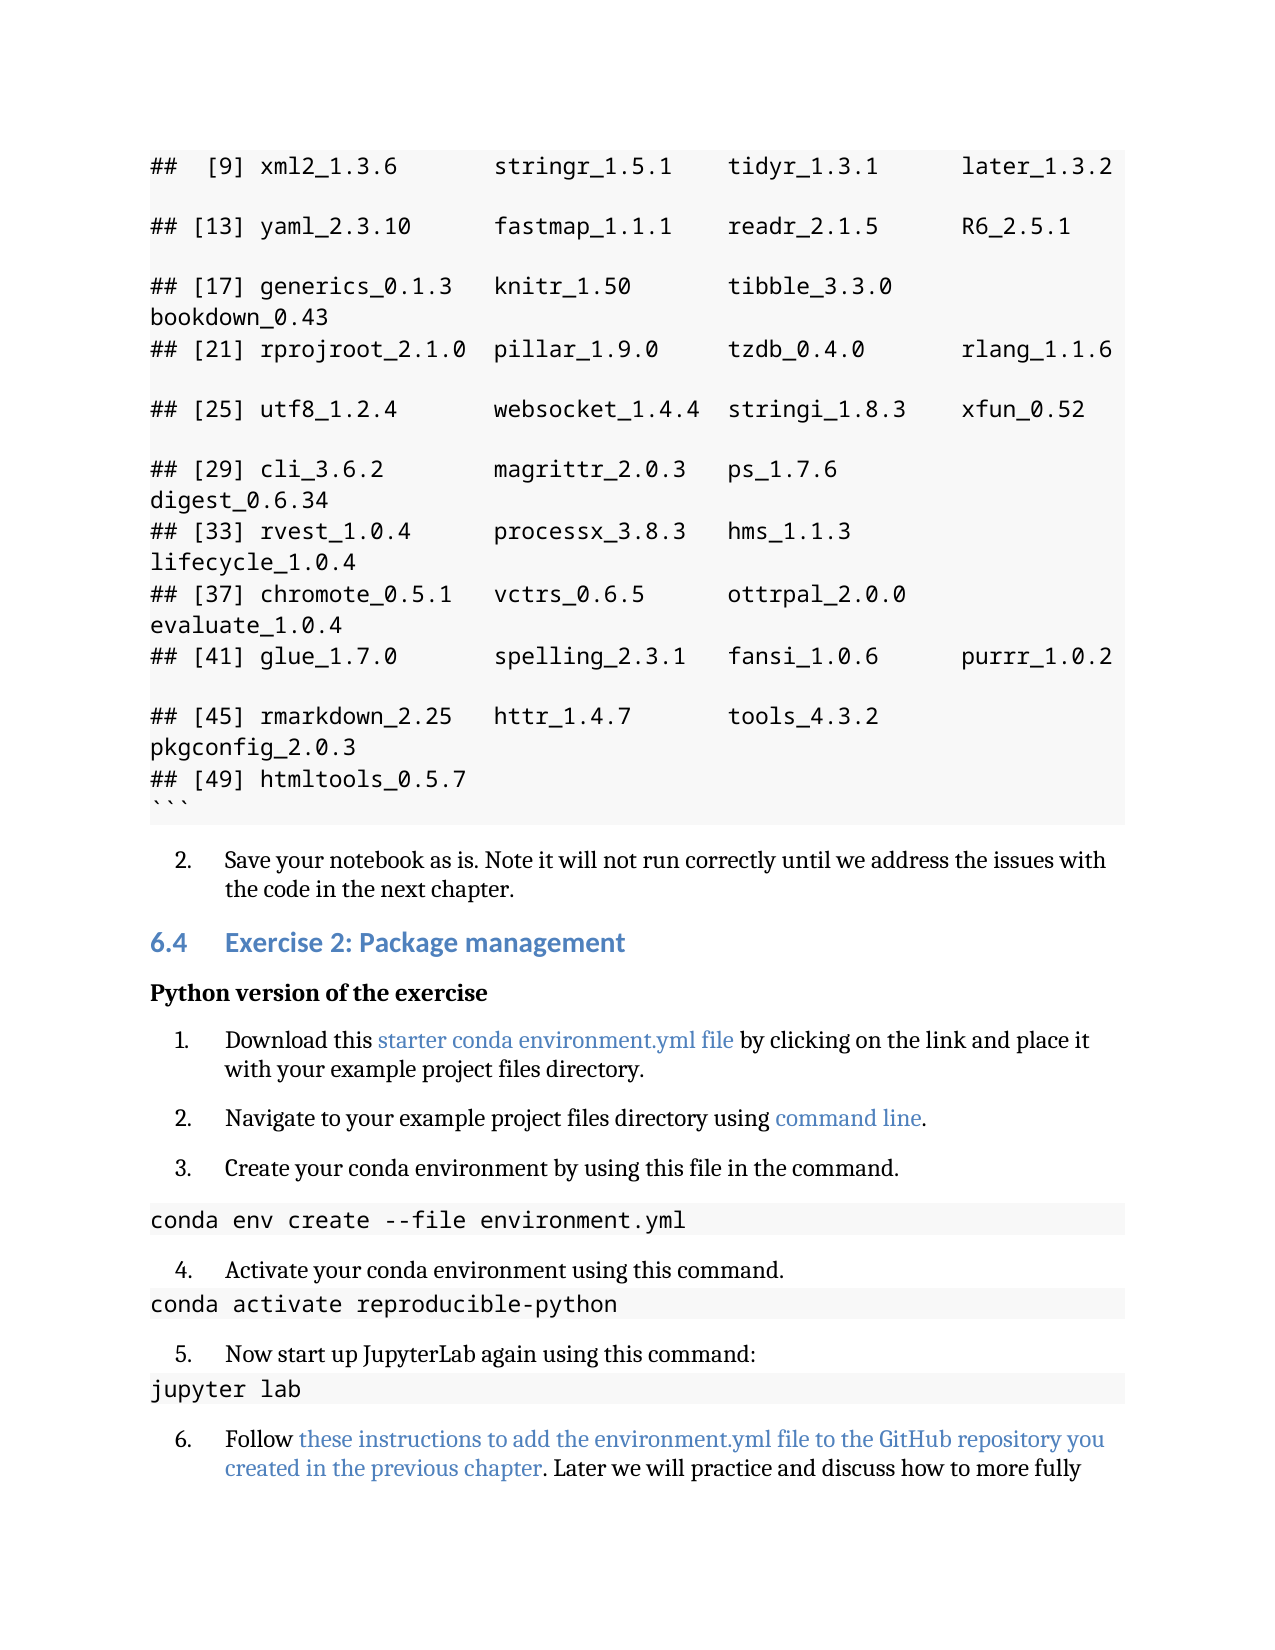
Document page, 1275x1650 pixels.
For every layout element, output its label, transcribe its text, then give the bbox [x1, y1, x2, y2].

list Save your notebook as is. Note it will not run correctly until we address the issues with the code in the next chapter. [175, 846, 1125, 903]
list Now start up JupyterLab again using this command: [175, 1340, 1125, 1369]
list Activate your conda environment using this command. [175, 1256, 1125, 1284]
list Navigate to your example project files directory using command line. [175, 1104, 1125, 1133]
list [175, 1425, 1125, 1482]
list Download this starter conda environment.yml file by clicking on the link and place it with your example project files directory. [175, 1026, 1125, 1083]
text Python version of the exercise [150, 978, 1125, 1007]
text jupyter lab [150, 1373, 1125, 1404]
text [150, 150, 1125, 825]
list Create your conda environment by using this file in the command. [175, 1154, 1125, 1183]
text conda activate reproducible-python [150, 1288, 1125, 1319]
subtitle 6.4 Exercise 2: Package management [150, 924, 1125, 960]
text conda env create --file environment.yml [150, 1203, 1125, 1235]
